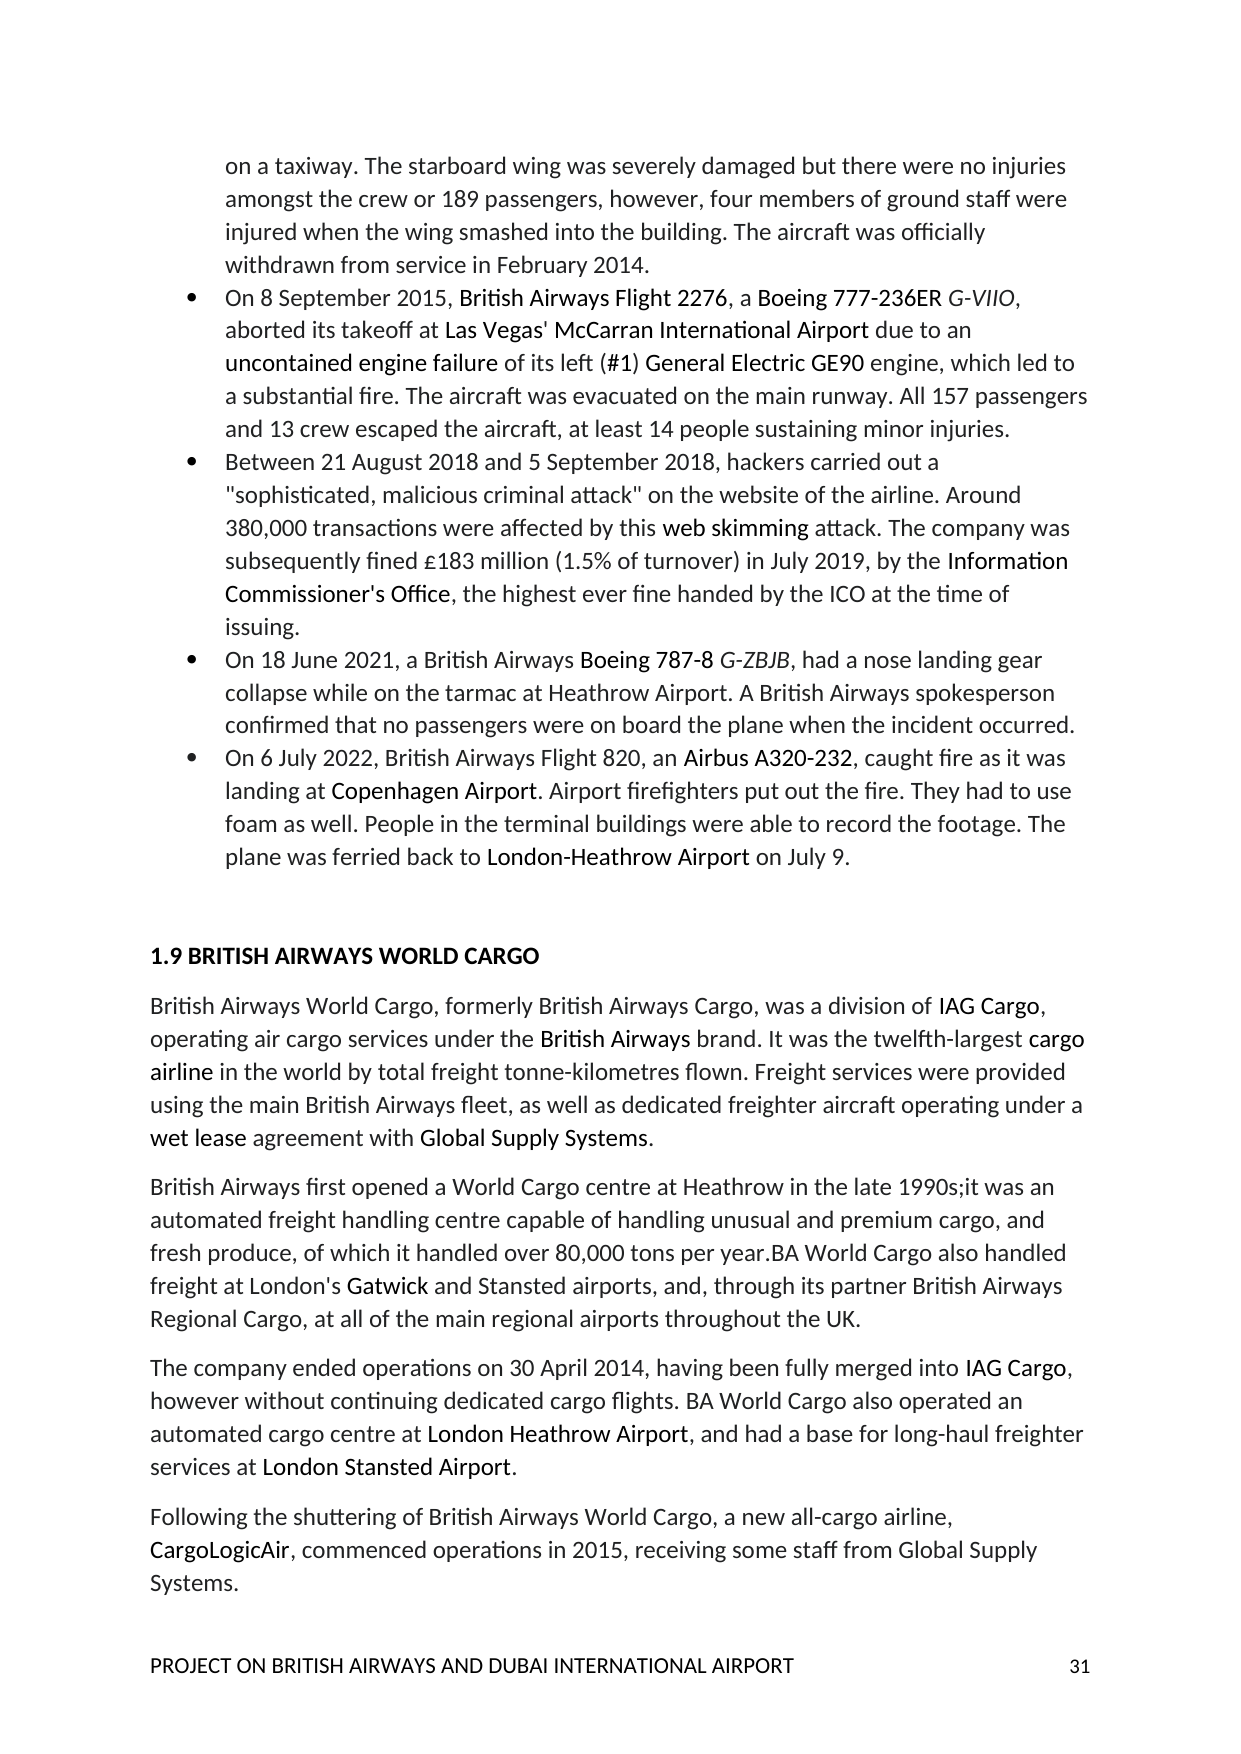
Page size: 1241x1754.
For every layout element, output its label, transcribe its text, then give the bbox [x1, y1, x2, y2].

text British Airways first opened a World Cargo centre at Heathrow in the late 1990s;it was an automated freight handling centre capable of handling unusual and premium cargo, and fresh produce, of which it handled over 80,000 tons per year.BA World Cargo also handled freight at London's Gatwick and Stansted airports, and, through its partner British Airways Regional Cargo, at all of the main regional airports throughout the UK. [150, 1171, 1090, 1333]
list On 6 July 2022, British Airways Flight 820, an Airbus A320-232, caught fire as it was landing at Copenhagen Airport. Airport firefighters put out the fire. They had to use foam as well. People in the terminal buildings were able to record the footage. The plane was ferried back to London-Heathrow Airport on July 9. [187, 742, 1090, 872]
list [187, 150, 1090, 279]
text The company ended operations on 30 April 2014, having been fully merged into IAG Cargo, however without continuing dedicated cargo flights. BA World Cargo also operated an automated cargo centre at London Heathrow Airport, and had a base for long-haul freighter services at London Stansted Airport. [150, 1352, 1090, 1482]
list On 8 September 2015, British Airways Flight 2276, a Boeing 777-236ER G-VIIO, aborted its takeoff at Las Vegas' McCarran International Airport due to an uncontained engine failure of its left (#1) General Electric GE90 engine, which led to a substantial fire. The aircraft was evacuated on the main runway. All 157 passengers and 13 crew escaped the aircraft, at least 14 people sustaining minor injuries. [187, 282, 1090, 444]
list On 18 June 2021, a British Airways Boeing 787-8 G-ZBJB, had a nose landing gear collapse while on the tarmac at Heathrow Airport. A British Airways spokesperson confirmed that no passengers were on board the plane when the incident occurred. [187, 644, 1090, 740]
text 1.9 BRITISH AIRWAYS WORLD CARGO [150, 940, 1090, 971]
text British Airways World Cargo, formerly British Airways Cargo, was a division of IAG Cargo, operating air cargo services under the British Airways brand. It was the twelfth-largest cargo airline in the world by total freight tonne-kilometres flown. Freight services were provided using the main British Airways fleet, as well as dedicated freighter aircraft operating under a wet lease agreement with Global Supply Systems. [150, 990, 1090, 1152]
list Between 21 August 2018 and 5 September 2018, hackers carried out a "sophisticated, malicious criminal attack" on the website of the airline. Around 380,000 transactions were affected by this web skimming attack. The company was subsequently fined £183 million (1.5% of turnover) in July 2019, by the Information Commissioner's Office, the highest ever fine handed by the ICO at the time of issuing. [187, 446, 1090, 641]
text Following the shuttering of British Airways World Cargo, a new all-cargo airline, CargoLogicAir, commenced operations in 2015, receiving some staff from Global Supply Systems. [150, 1501, 1090, 1597]
